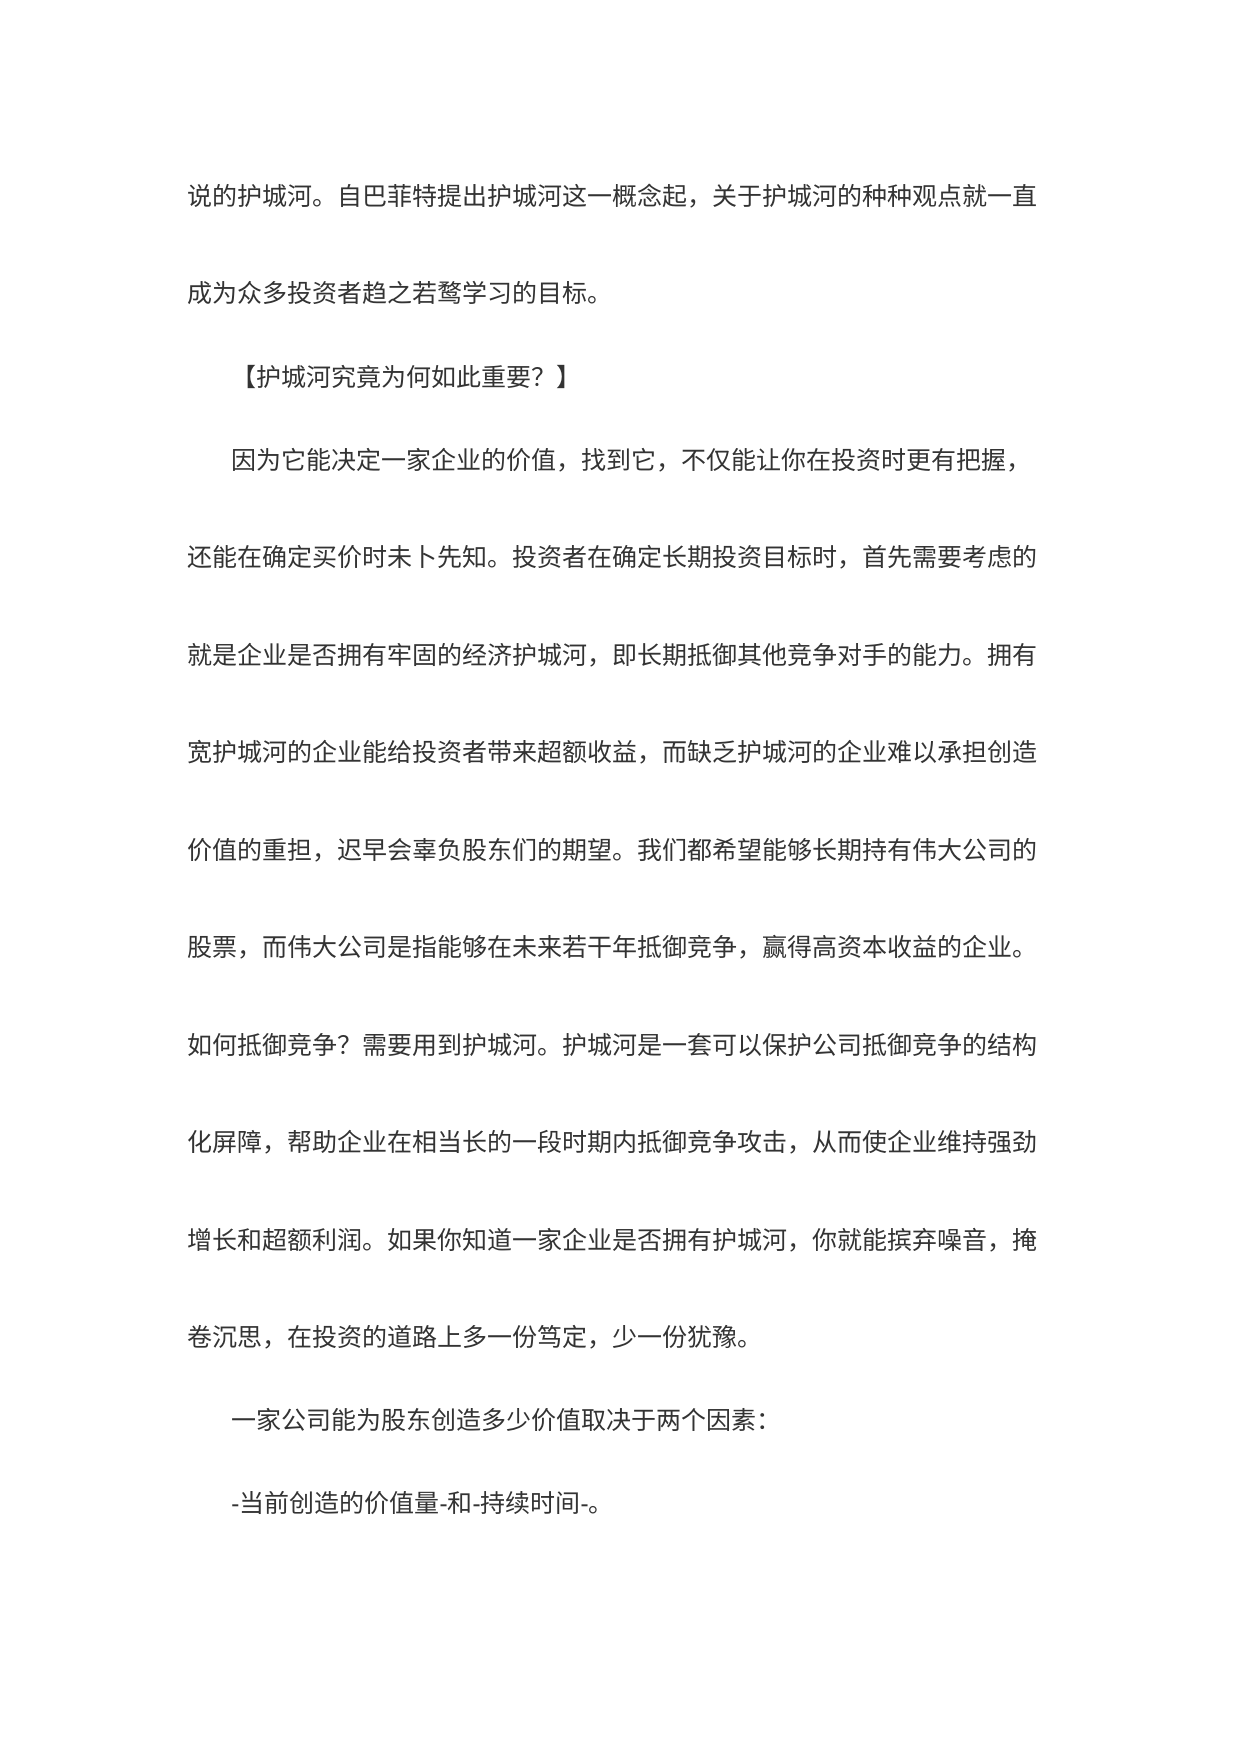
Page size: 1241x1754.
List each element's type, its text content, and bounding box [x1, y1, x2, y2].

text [187, 162, 1053, 324]
text 【护城河究竟为何如此重要？】 [187, 343, 1053, 408]
text -当前创造的价值量-和-持续时间-。 [187, 1469, 1053, 1534]
text 因为它能决定一家企业的价值，找到它，不仅能让你在投资时更有把握，还能在确定买价时未卜先知。投资者在确定长期投资目标时，首先需要考虑的就是企业是否拥有牢固的经济护城河，即长期抵御其他竞争对手的能力。拥有宽护城河的企业能给投资者带来超额收益，而缺乏护城河的企业难以承担创造价值的重担，迟早会辜负股东们的期望。我们都希望能够长期持有伟大公司的股票，而伟大公司是指能够在未来若干年抵御竞争，赢得高资本收益的企业。如何抵御竞争？需要用到护城河。护城河是一套可以保护公司抵御竞争的结构化屏障，帮助企业在相当长的一段时期内抵御竞争攻击，从而使企业维持强劲增长和超额利润。如果你知道一家企业是否拥有护城河，你就能摈弃噪音，掩卷沉思，在投资的道路上多一份笃定，少一份犹豫。 [187, 426, 1053, 1368]
text 一家公司能为股东创造多少价值取决于两个因素： [187, 1386, 1053, 1451]
